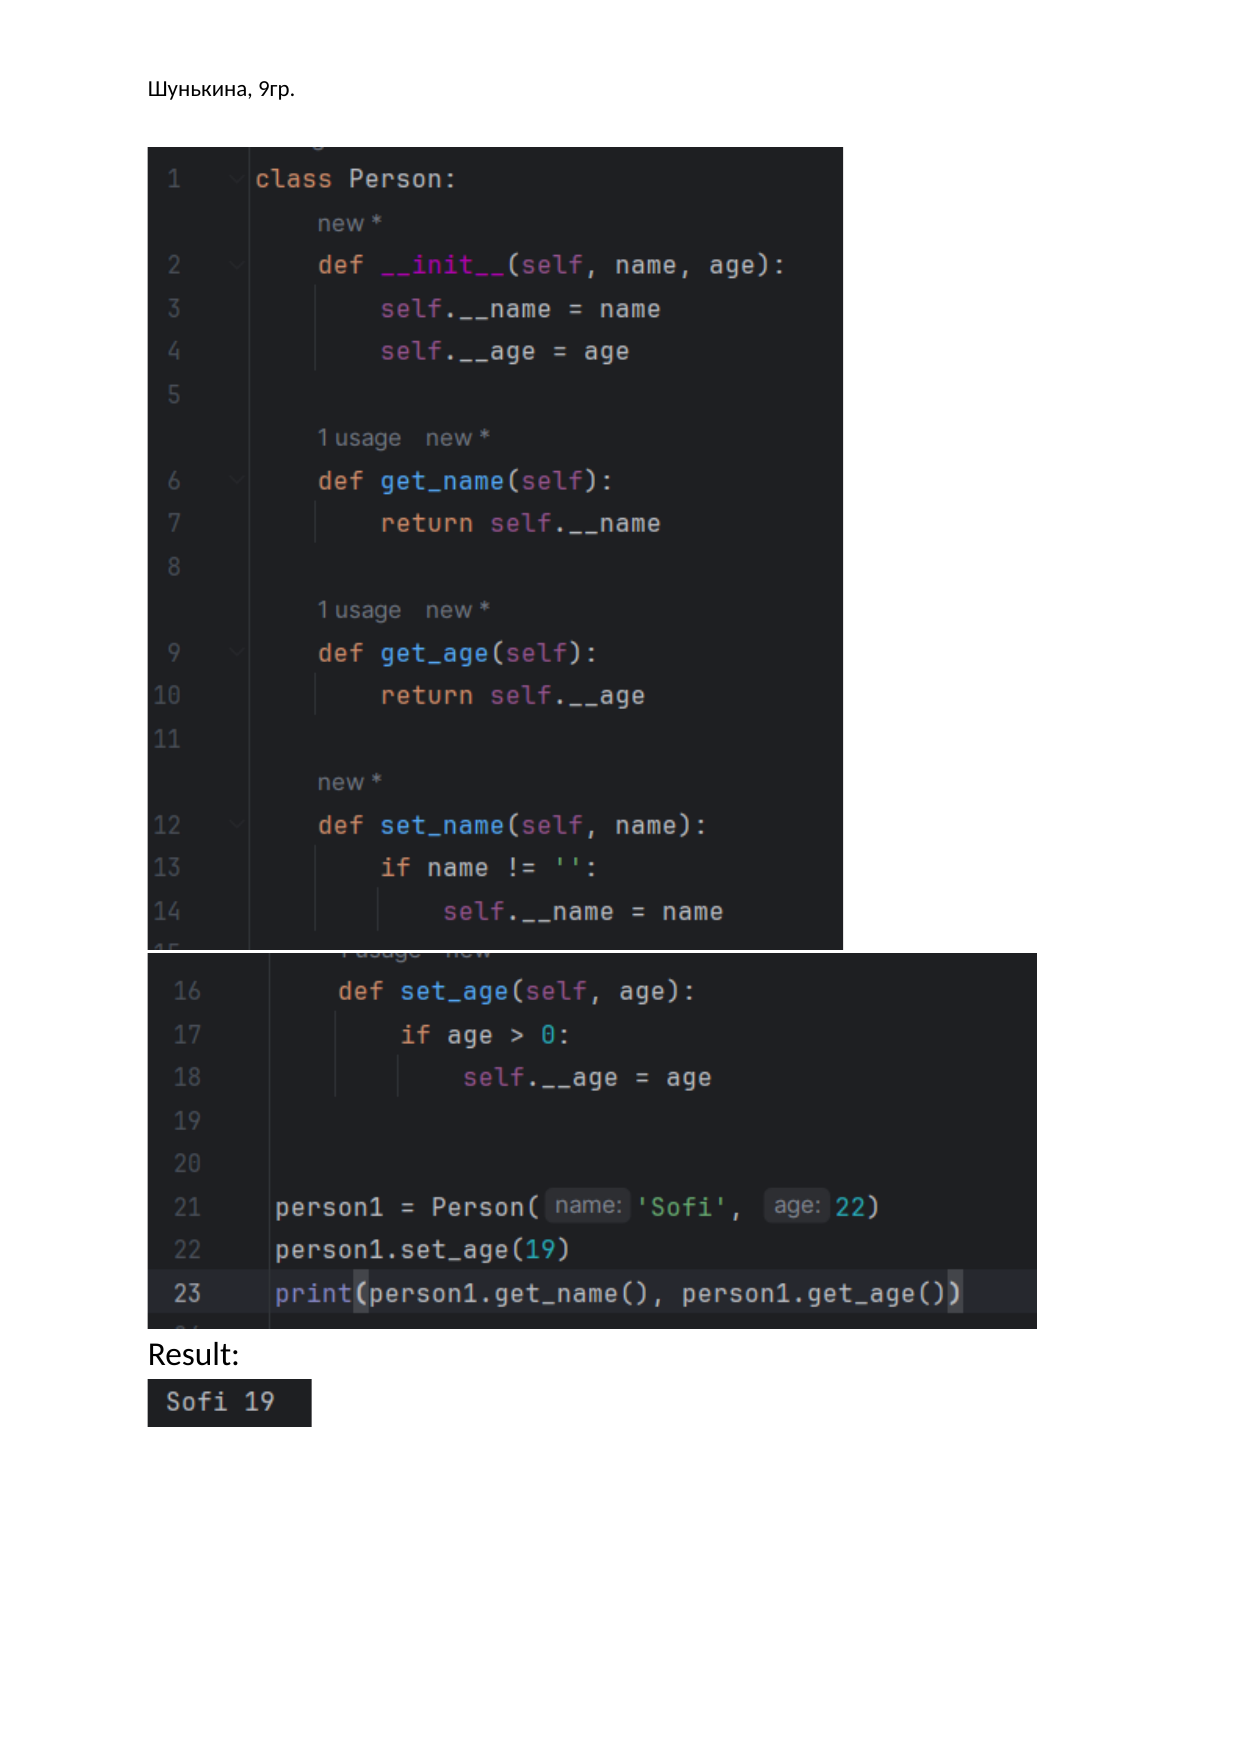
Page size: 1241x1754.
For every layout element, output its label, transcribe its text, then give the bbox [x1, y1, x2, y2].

text Result: [148, 1333, 1092, 1373]
picture [147, 1379, 312, 1427]
picture [147, 953, 1037, 1329]
picture [147, 147, 844, 950]
